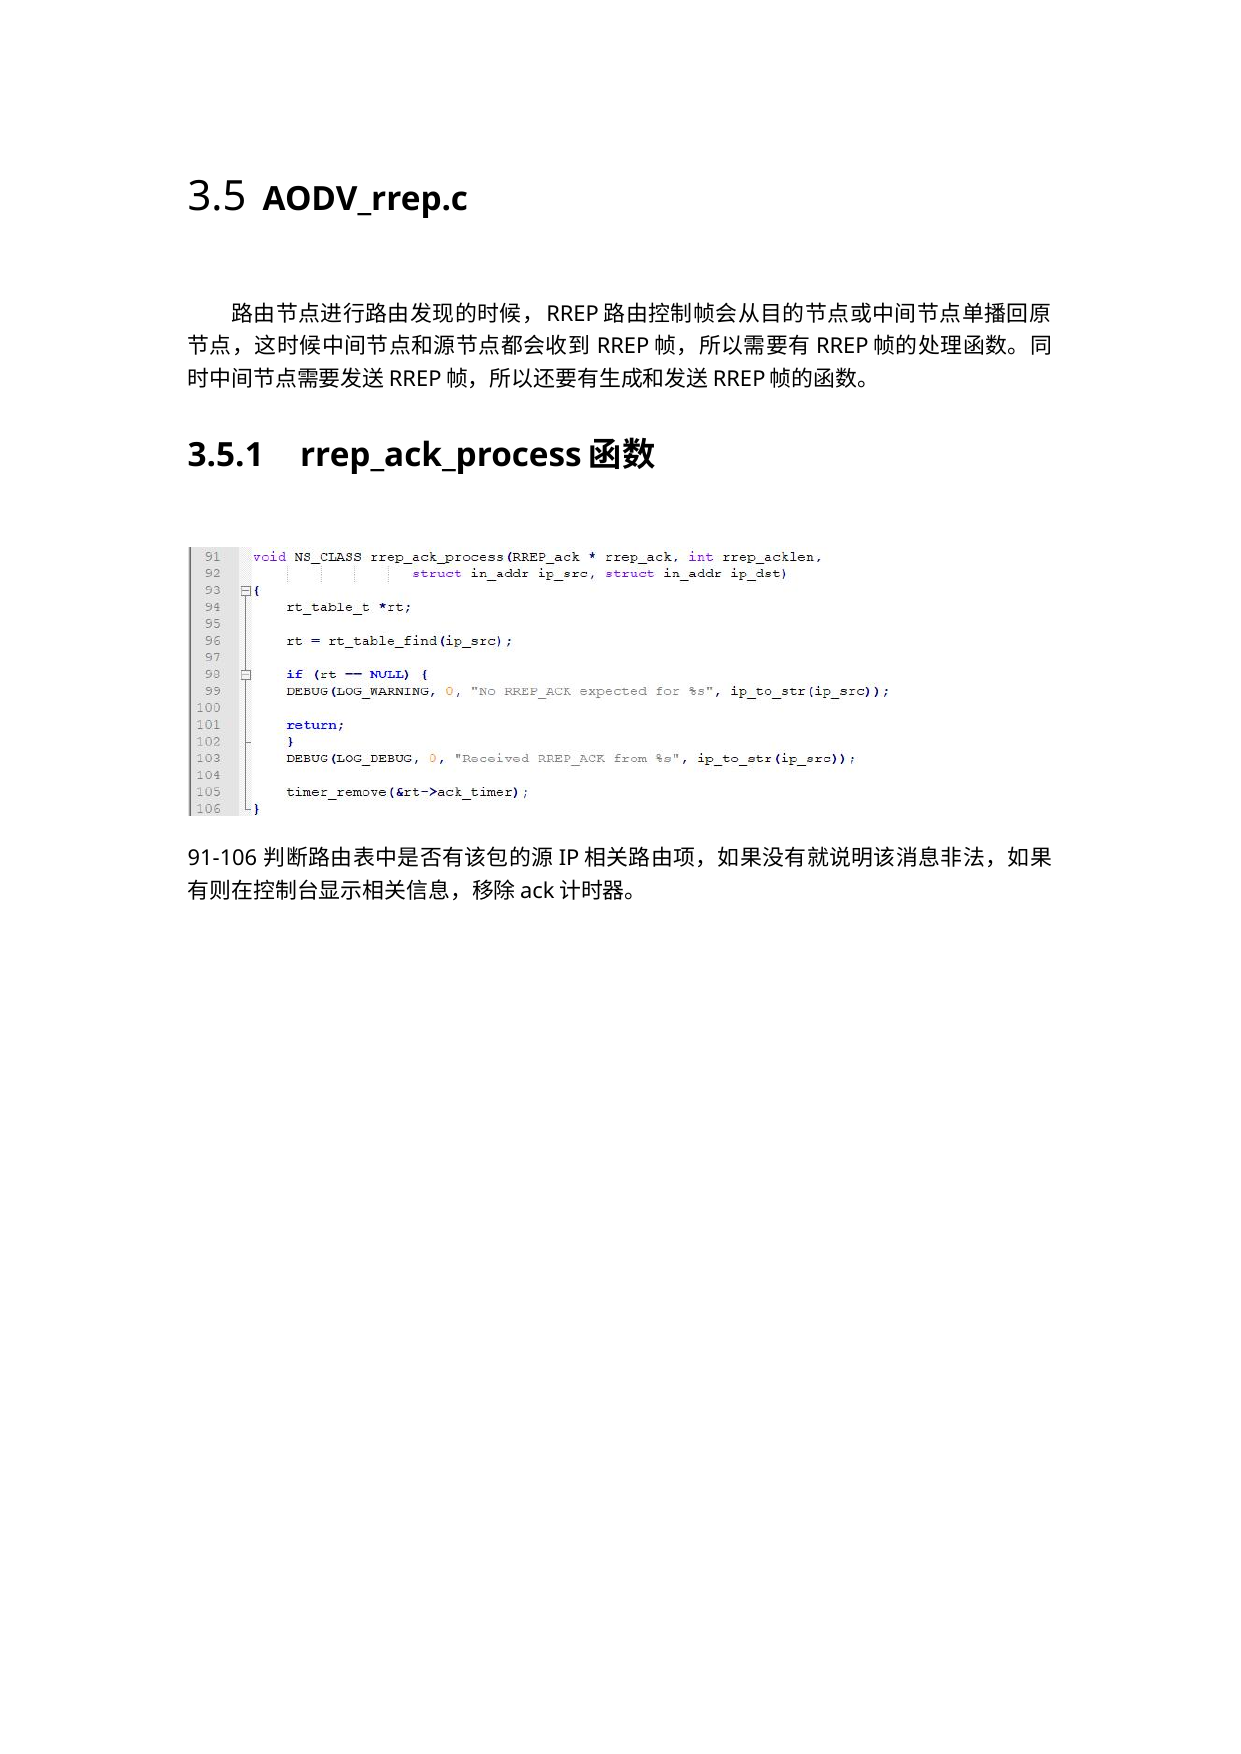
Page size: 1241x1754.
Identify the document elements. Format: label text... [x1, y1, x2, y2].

text 91-106 判断路由表中是否有该包的源IP相关路由项，如果没有就说明该消息非法，如果有则在控制台显示相关信息，移除ack计时器。 [187, 840, 1053, 905]
subtitle rrep_ack_process函数 [187, 420, 1053, 485]
picture [187, 547, 919, 816]
subtitle AODV_rrep.c [187, 162, 1053, 227]
text 路由节点进行路由发现的时候，RREP路由控制帧会从目的节点或中间节点单播回原节点，这时候中间节点和源节点都会收到RREP帧，所以需要有RREP帧的处理函数。同时中间节点需要发送RREP帧，所以还要有生成和发送RREP帧的函数。 [187, 295, 1053, 393]
